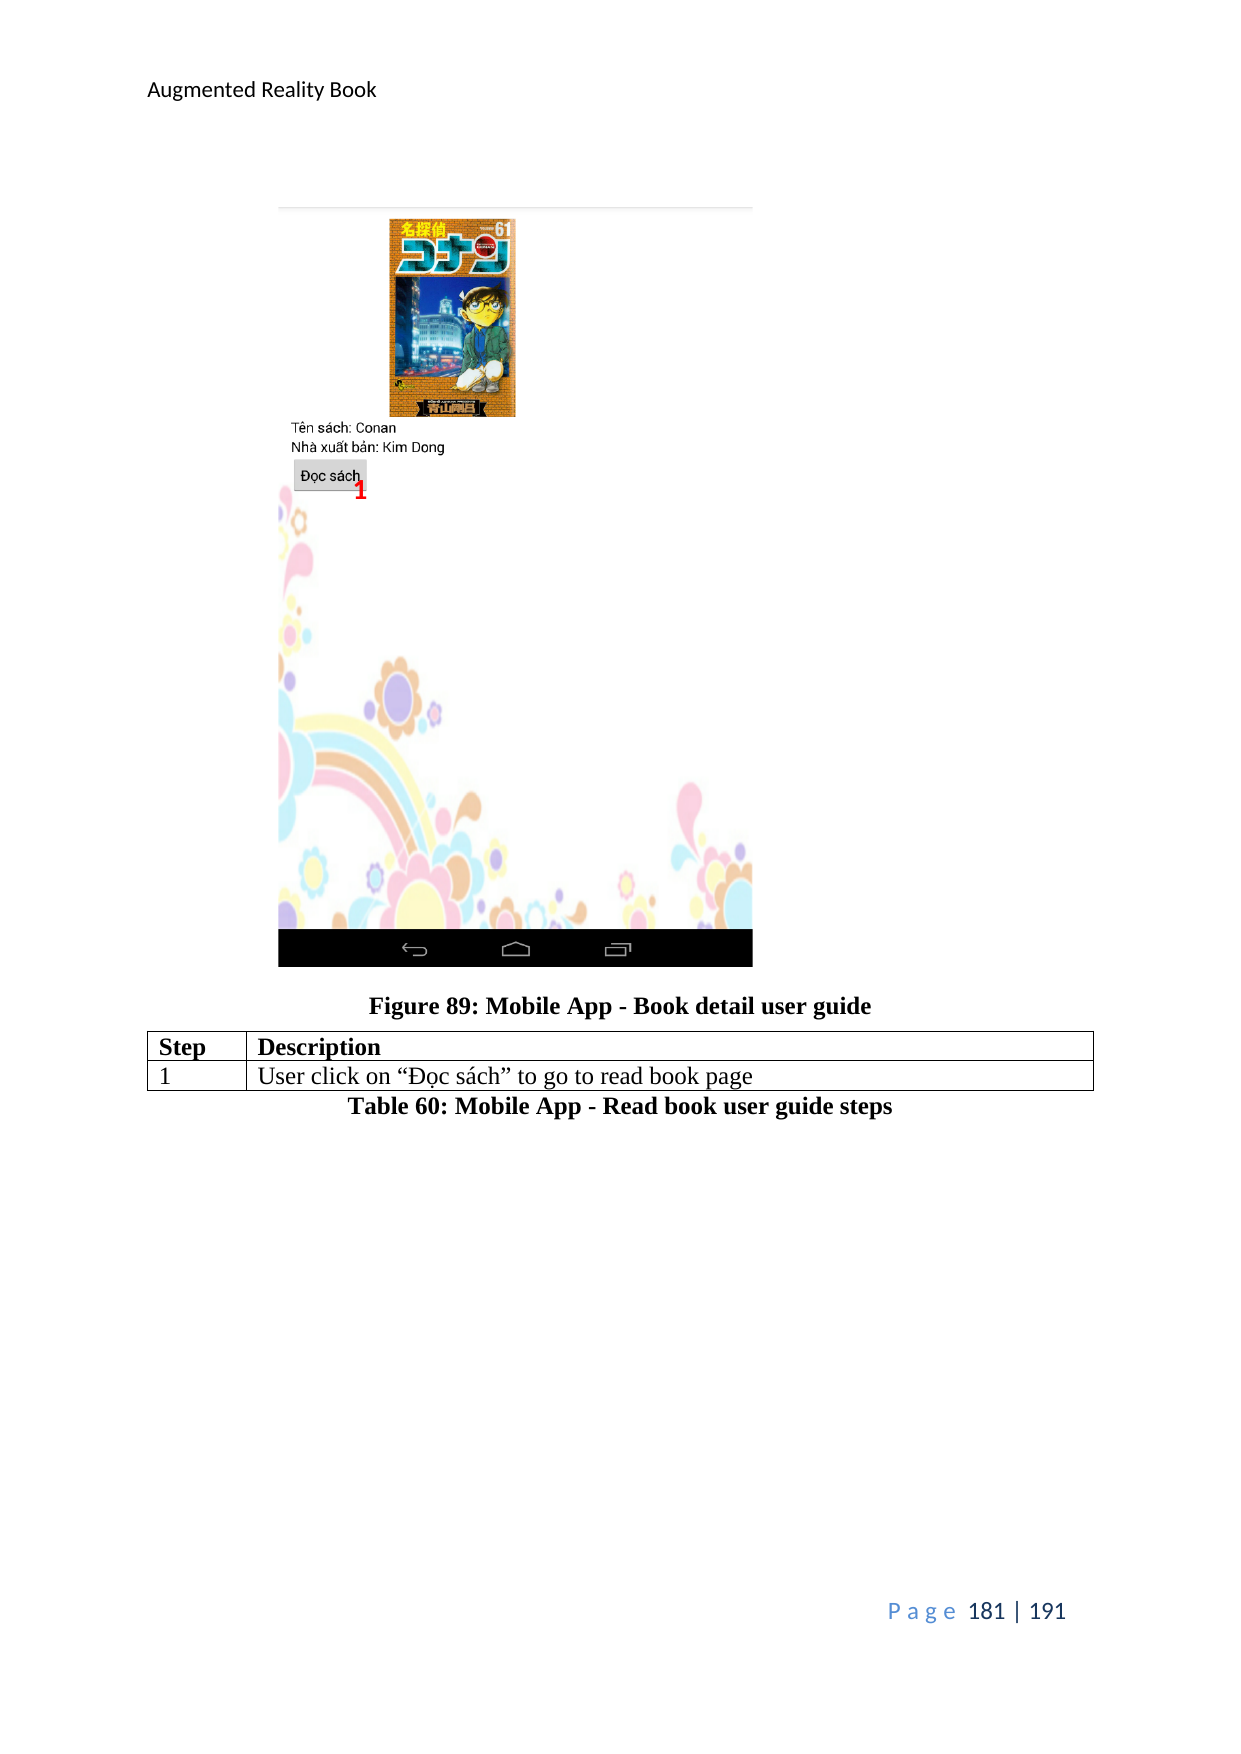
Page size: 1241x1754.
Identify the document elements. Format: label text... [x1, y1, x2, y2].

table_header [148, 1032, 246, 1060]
text Table 60: Mobile App - Read book user guide steps [147, 1091, 1093, 1120]
text Figure 89: Mobile App - Book detail user guide [147, 991, 1093, 1020]
picture [278, 207, 753, 967]
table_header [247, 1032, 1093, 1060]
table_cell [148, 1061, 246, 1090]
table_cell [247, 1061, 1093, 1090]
